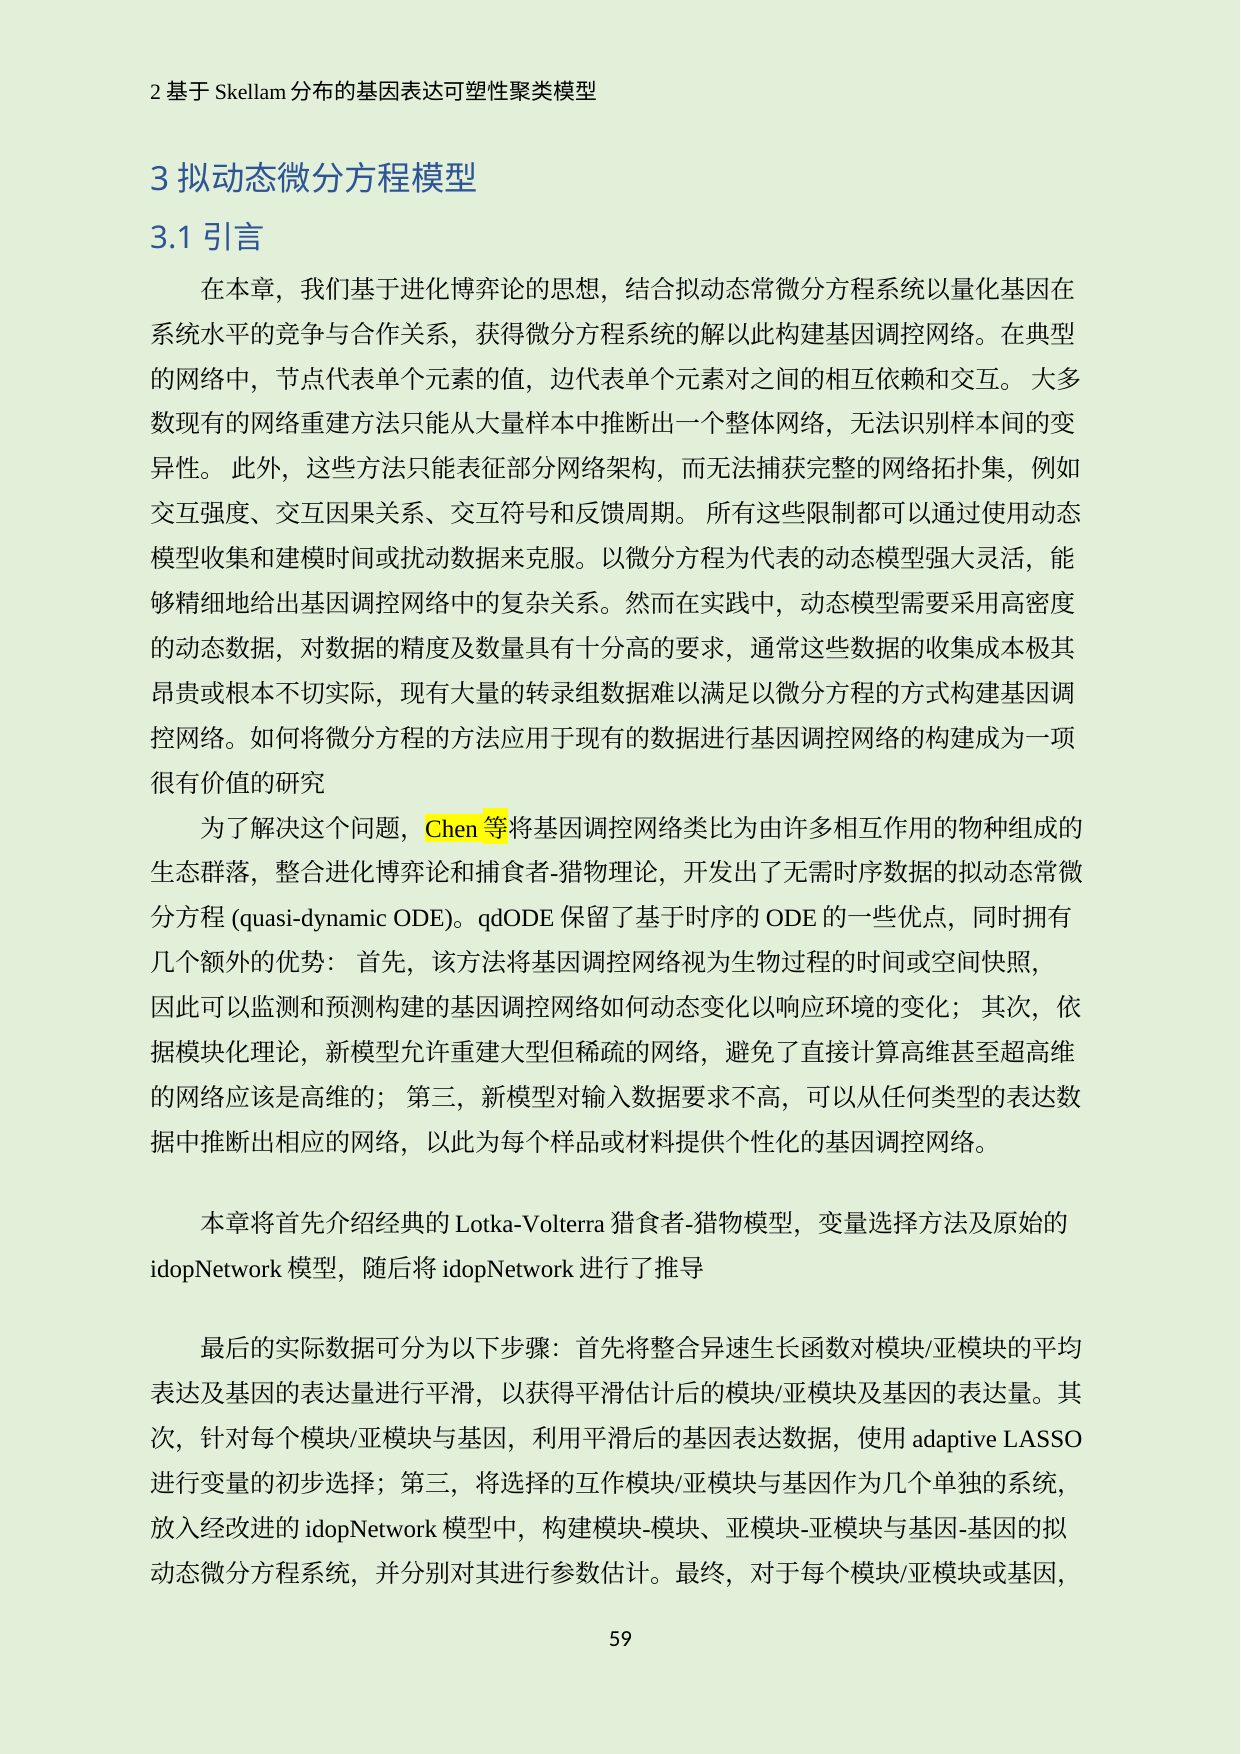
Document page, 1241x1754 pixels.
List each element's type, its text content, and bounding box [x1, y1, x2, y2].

text 本章将首先介绍经典的Lotka-Volterra猎食者-猎物模型，变量选择方法及原始的idopNetwork模型，随后将idopNetwork进行了推导 [150, 1203, 1090, 1284]
text 为了解决这个问题，Chen等将基因调控网络类比为由许多相互作用的物种组成的生态群落，整合进化博弈论和捕食者-猎物理论，开发出了无需时序数据的拟动态常微分方程 (quasi-dynamic ODE)。qdODE 保留了基于时序的ODE的一些优点，同时拥有几个额外的优势： 首先，该方法将基因调控网络视为生物过程的时间或空间快照， [150, 808, 1090, 979]
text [150, 1329, 1090, 1589]
text 在本章，我们基于进化博弈论的思想，结合拟动态常微分方程系统以量化基因在系统水平的竞争与合作关系，获得微分方程系统的解以此构建基因调控网络。在典型的网络中，节点代表单个元素的值，边代表单个元素对之间的相互依赖和交互。 大多数现有的网络重建方法只能从大量样本中推断出一个整体网络，无法识别样本间的变异性。 此外，这些方法只能表征部分网络架构，而无法捕获完整的网络拓扑集，例如交互强度、交互因果关系、交互符号和反馈周期。 所有这些限制都可以通过使用动态模型收集和建模时间或扰动数据来克服。以微分方程为代表的动态模型强大灵活，能够精细地给出基因调控网络中的复杂关系。然而在实践中，动态模型需要采用高密度的动态数据，对数据的精度及数量具有十分高的要求，通常这些数据的收集成本极其昂贵或根本不切实际，现有大量的转录组数据难以满足以微分方程的方式构建基因调控网络。如何将微分方程的方法应用于现有的数据进行基因调控网络的构建成为一项很有价值的研究 [150, 269, 1090, 799]
text 3 拟动态微分方程模型 [150, 152, 1090, 201]
text 因此可以监测和预测构建的基因调控网络如何动态变化以响应环境的变化； 其次，依据模块化理论，新模型允许重建大型但稀疏的网络，避免了直接计算高维甚至超高维的网络应该是高维的； 第三，新模型对输入数据要求不高，可以从任何类型的表达数据中推断出相应的网络，以此为每个样品或材料提供个性化的基因调控网络。 [150, 988, 1090, 1158]
text 3.1 引言 [150, 213, 1090, 258]
